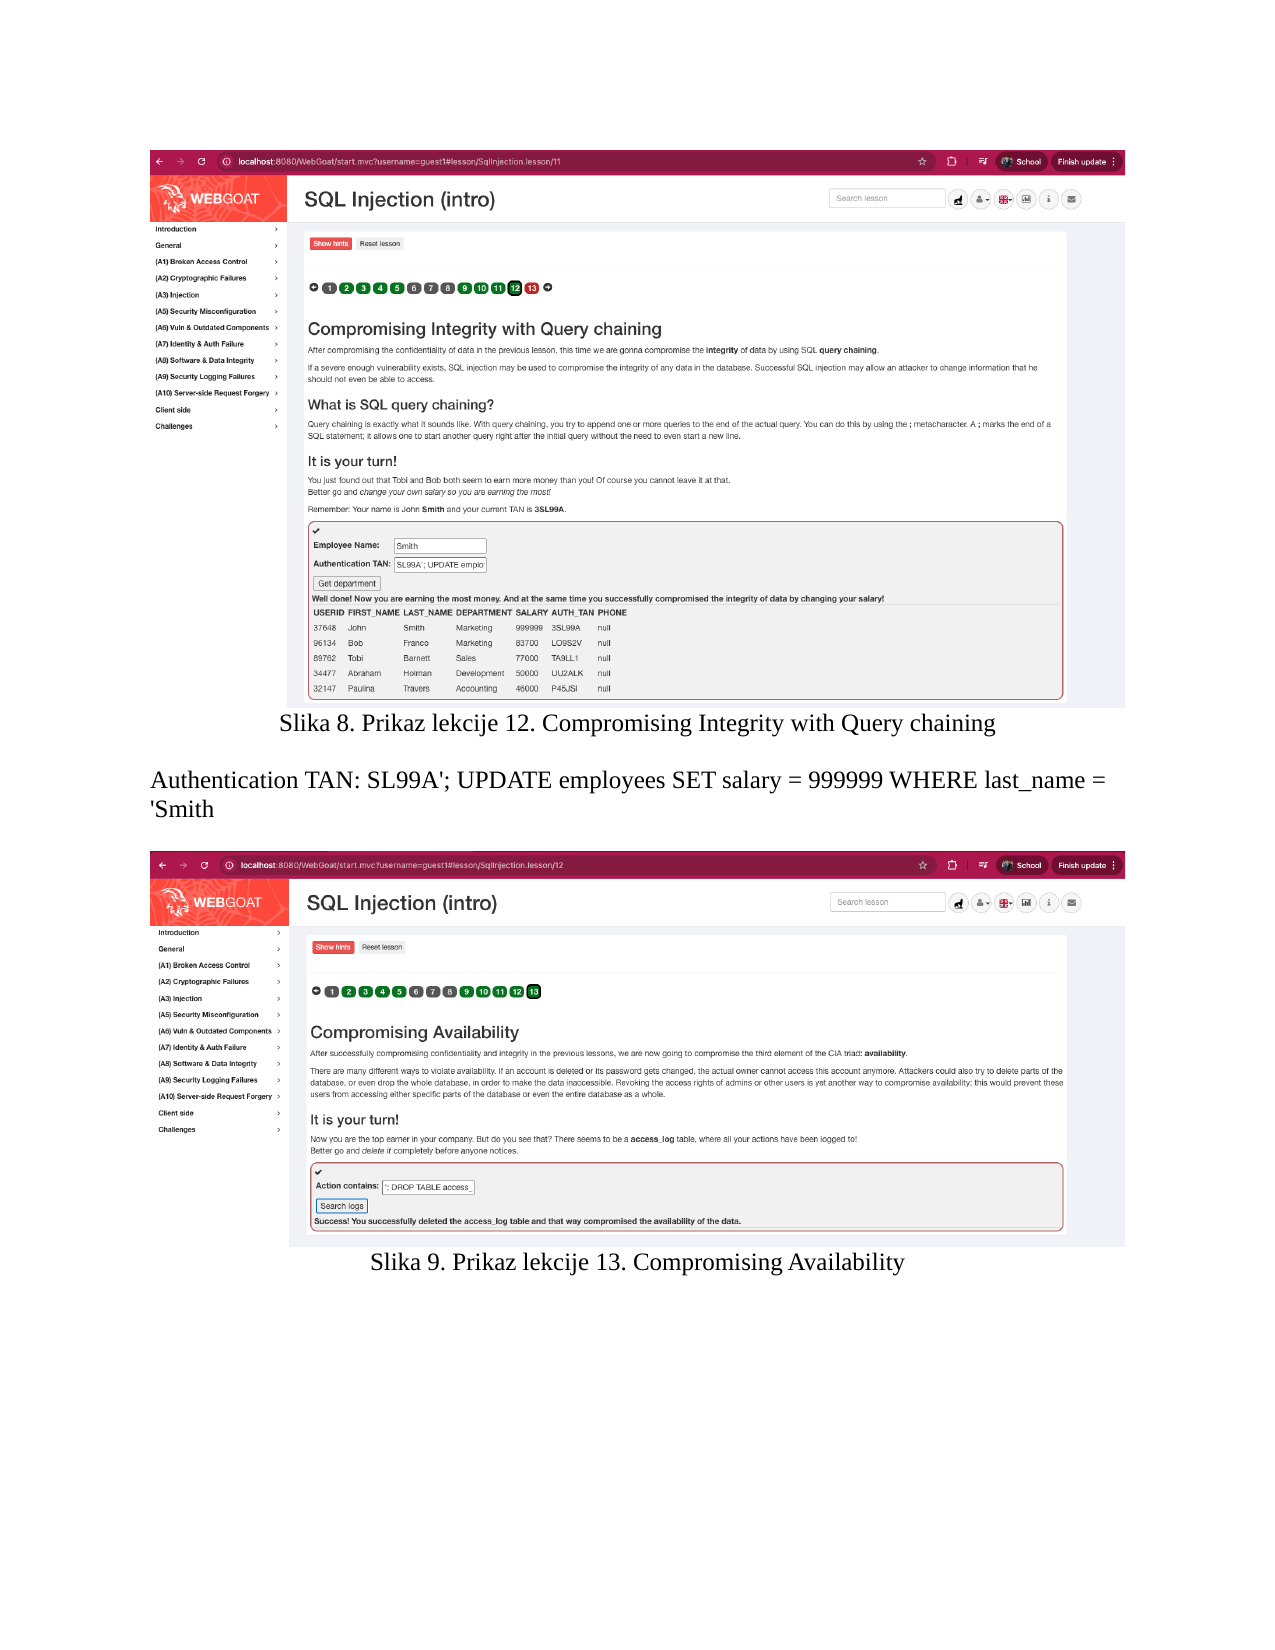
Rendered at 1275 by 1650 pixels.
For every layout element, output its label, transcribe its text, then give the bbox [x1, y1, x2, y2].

text Slika 9. Prikaz lekcije 13. Compromising Availability [150, 1247, 1125, 1276]
picture [150, 851, 1125, 1247]
text Authentication TAN: SL99A'; UPDATE employees SET salary = 999999 WHERE last_name = 'Smith [150, 766, 1125, 823]
picture [150, 150, 1125, 708]
text Slika 8. Prikaz lekcije 12. Compromising Integrity with Query chaining [150, 708, 1125, 737]
